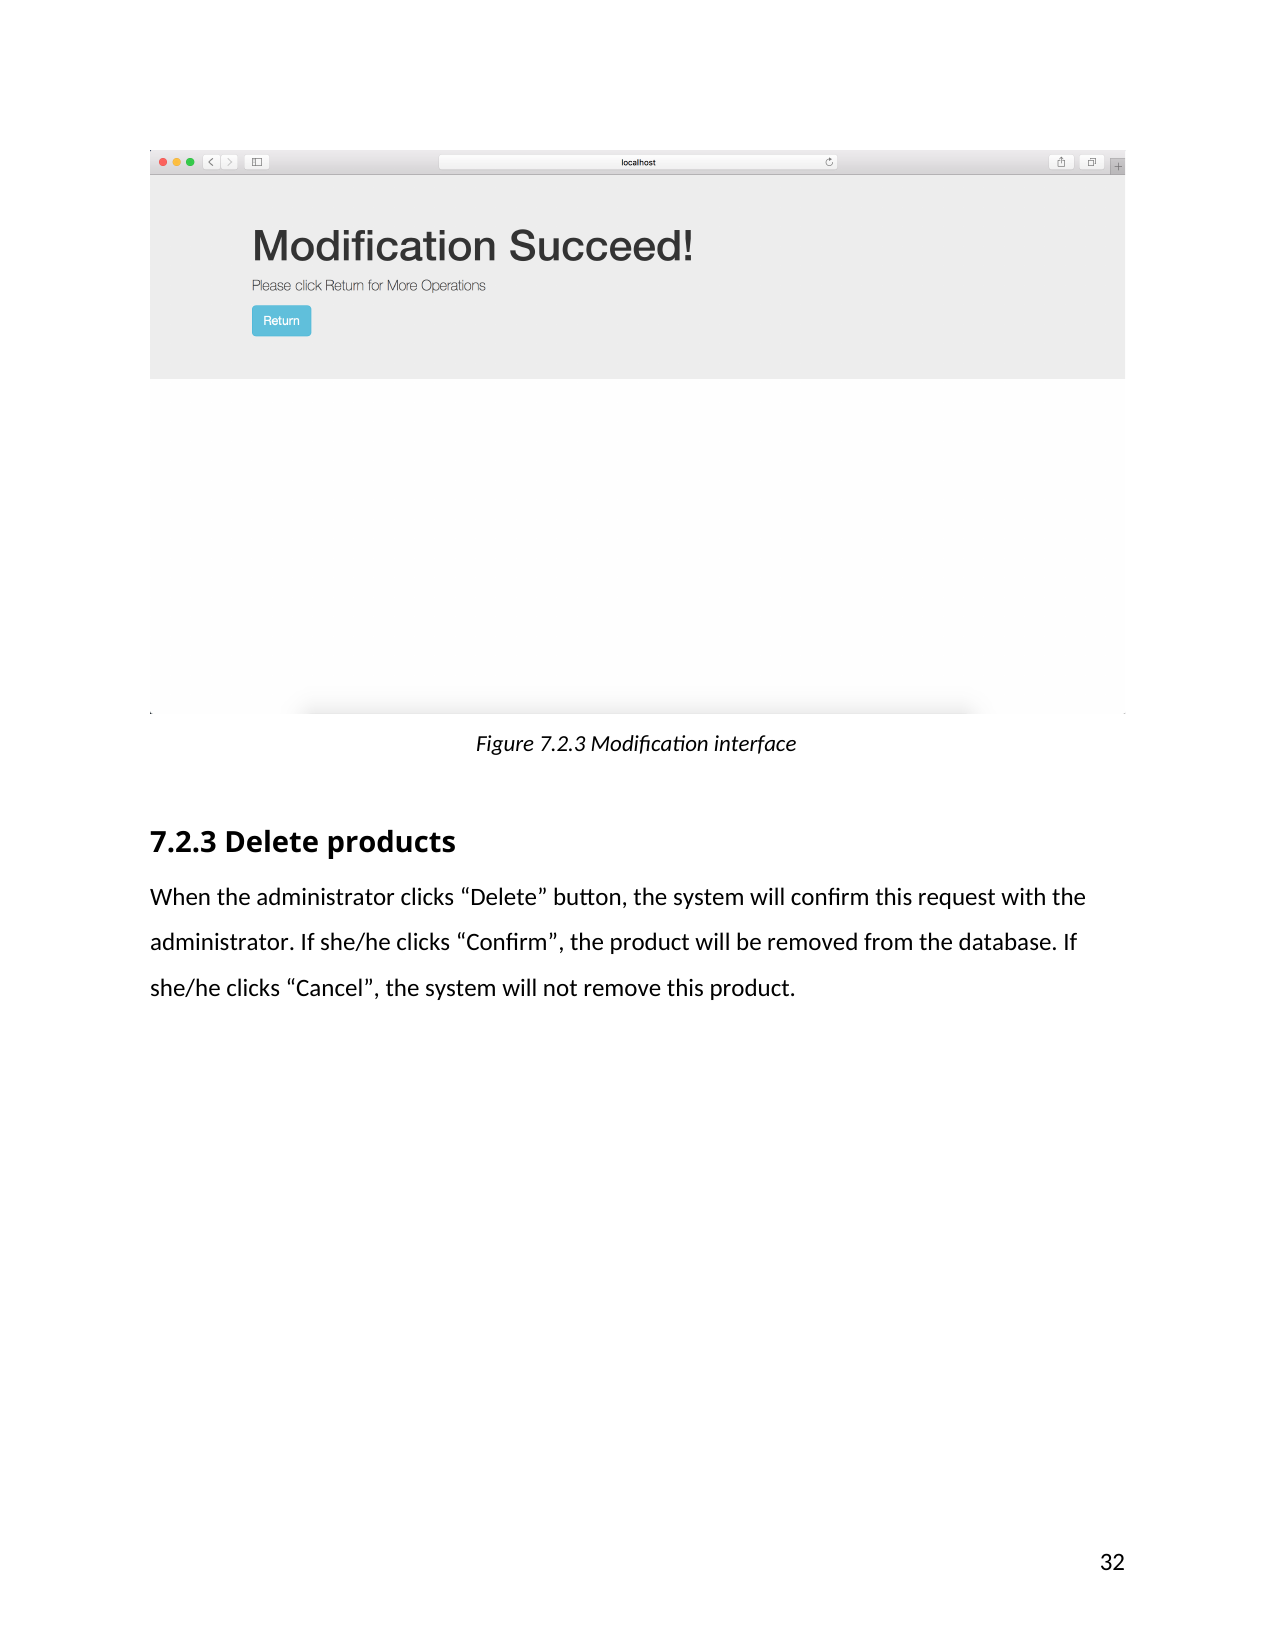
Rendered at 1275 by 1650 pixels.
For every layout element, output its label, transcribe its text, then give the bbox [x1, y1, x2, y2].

subtitle 7.2.3 Delete products [150, 821, 1125, 861]
text Figure 7.2.3 Modification interface [150, 729, 1125, 757]
picture [150, 150, 1125, 714]
text When the administrator clicks “Delete” button, the system will confirm this request with the administrator. If she/he clicks “Confirm”, the product will be removed from the database. If she/he clicks “Cancel”, the system will not remove this product. [150, 881, 1125, 1003]
